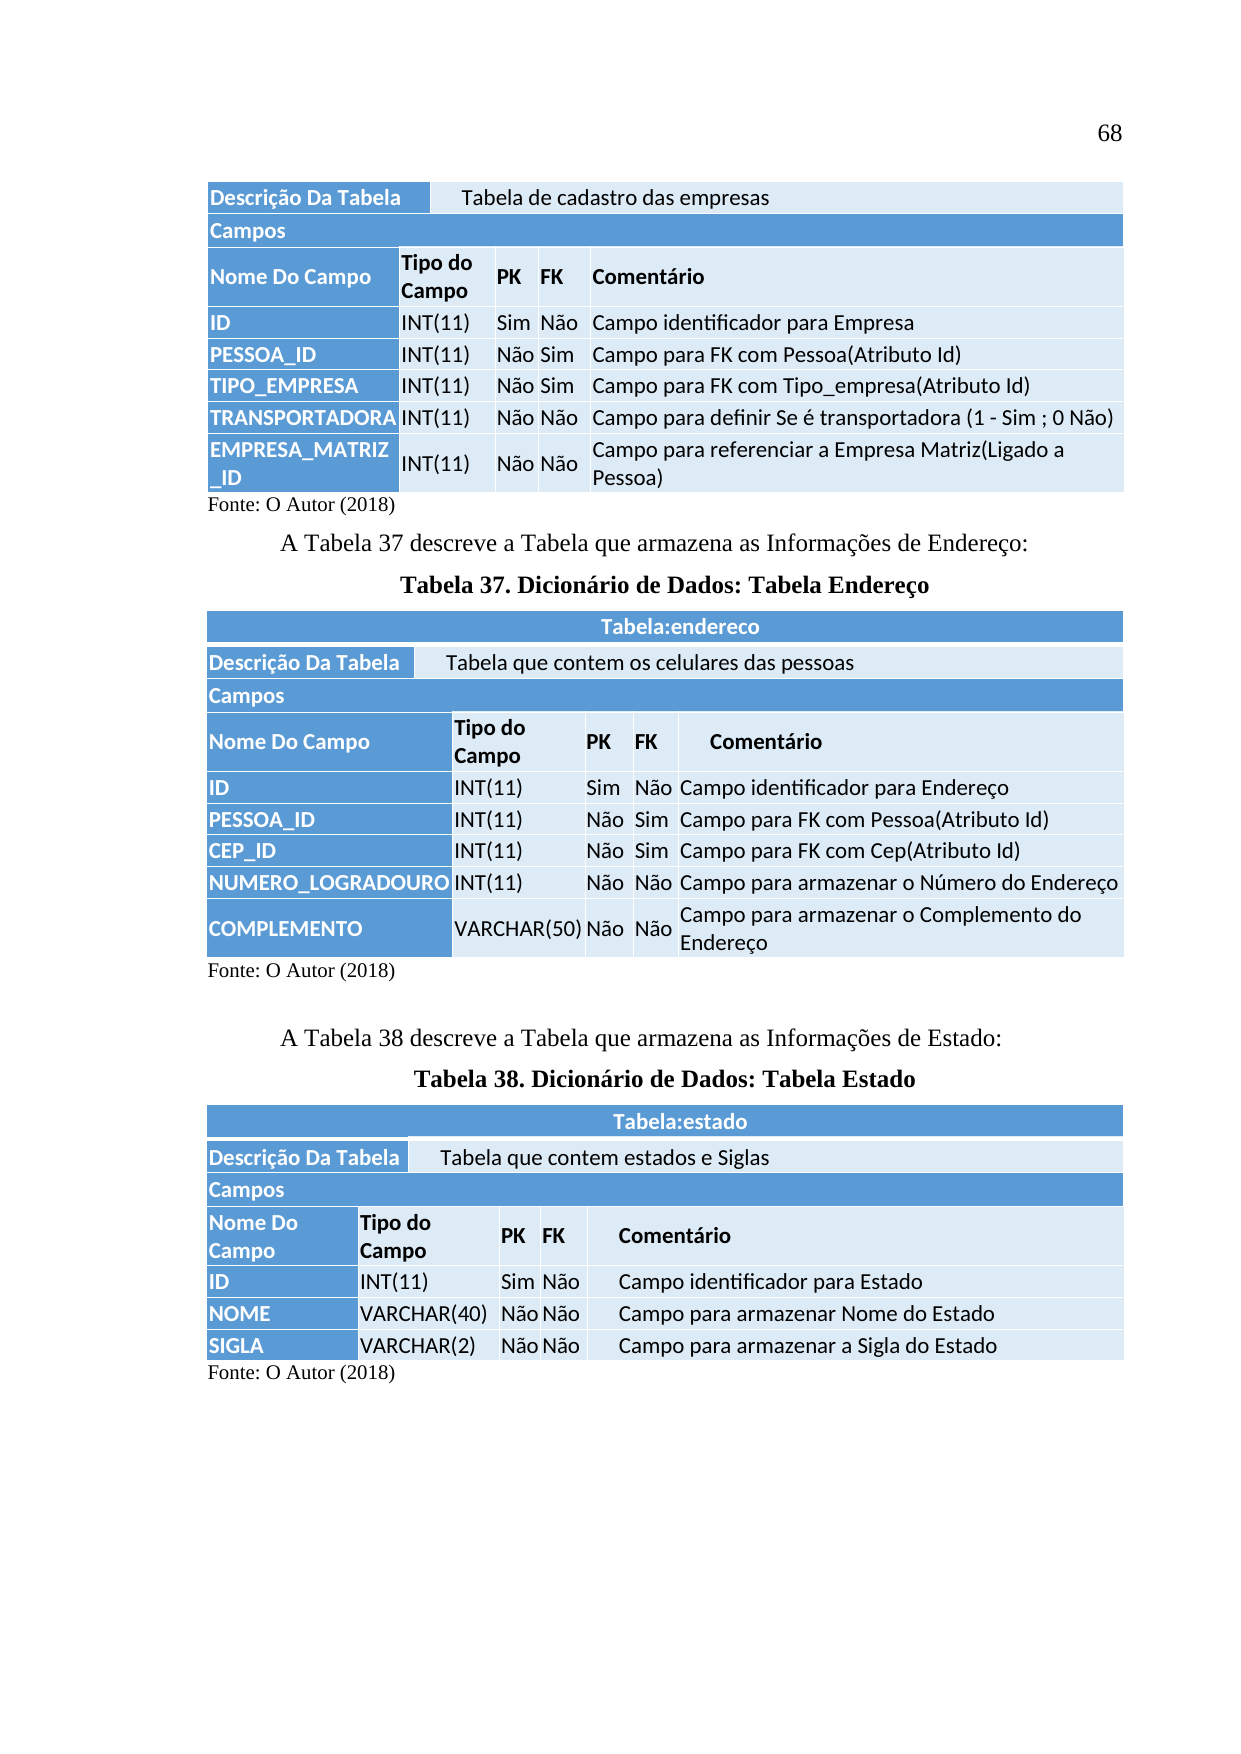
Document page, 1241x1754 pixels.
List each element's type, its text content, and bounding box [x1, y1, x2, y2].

table_cell TRANSPORTADORA [208, 402, 399, 433]
table_cell Tipo do Campo [453, 713, 585, 771]
table_cell INT(11) [400, 434, 495, 492]
table_cell Não [541, 1266, 587, 1297]
text A Tabela 37 descreve a Tabela que armazena as Informações de Endereço: [207, 528, 1122, 557]
table_cell INT(11) [359, 1266, 499, 1297]
table_cell Não [586, 835, 633, 866]
table_cell VARCHAR(40) [359, 1298, 499, 1329]
table_cell Campos [207, 1173, 1123, 1206]
text Tabela 38. Dicionário de Dados: Tabela Estado [207, 1064, 1122, 1093]
table_cell Tipo do Campo [359, 1207, 499, 1265]
table_cell PESSOA_ID [208, 339, 399, 369]
text Fonte: O Autor (2018) [207, 958, 1122, 982]
table_cell VARCHAR(2) [359, 1330, 499, 1360]
table_cell PESSOA_ID [207, 804, 452, 834]
table_cell INT(11) [400, 339, 495, 369]
table_cell Sim [500, 1266, 540, 1297]
table_cell Sim [586, 772, 633, 803]
table_cell ID [207, 1266, 358, 1297]
table_cell Sim [539, 370, 590, 401]
table_cell NOME [207, 1298, 358, 1329]
table_cell PK [500, 1207, 540, 1265]
table_cell Tabela de cadastro das empresas [431, 182, 1123, 213]
table_cell FK [541, 1207, 587, 1265]
table_cell Não [496, 370, 538, 401]
table_cell INT(11) [400, 370, 495, 401]
table_cell Campo para FK com Pessoa(Atributo Id) [591, 338, 1124, 369]
table_cell INT(11) [400, 307, 495, 338]
table_cell Campo identificador para Empresa [591, 306, 1124, 338]
table_cell Tipo do Campo [400, 248, 495, 306]
table_cell Campo para armazenar a Sigla do Estado [588, 1329, 1124, 1360]
table_cell Campo para armazenar o Número do Endereço [679, 866, 1124, 898]
table_cell COMPLEMENTO [207, 899, 452, 957]
table_cell PK [586, 713, 633, 771]
table_cell Campo para definir Se é transportadora (1 - Sim ; 0 Não) [591, 401, 1124, 433]
table_cell PK [496, 248, 538, 306]
table_cell Tabela que contem estados e Siglas [409, 1141, 1123, 1172]
table_cell Campo para armazenar o Complemento do Endereço [679, 898, 1124, 957]
table_cell Campo identificador para Estado [588, 1265, 1124, 1297]
table_header Tabela:estado [207, 1105, 1123, 1136]
table_cell NUMERO_LOGRADOURO [207, 867, 452, 898]
table_cell Tabela que contem os celulares das pessoas [415, 647, 1123, 678]
table_cell EMPRESA_MATRIZ_ID [208, 434, 399, 492]
table_cell Não [634, 772, 678, 803]
table_cell Não [634, 899, 678, 957]
table_cell Campo para armazenar Nome do Estado [588, 1297, 1124, 1329]
table_cell INT(11) [453, 867, 585, 898]
table_cell Não [634, 867, 678, 898]
table_cell Nome Do Campo [207, 1207, 358, 1265]
table_cell Sim [634, 835, 678, 866]
text Tabela 37. Dicionário de Dados: Tabela Endereço [207, 570, 1122, 598]
table_cell Não [541, 1298, 587, 1329]
table_cell Sim [539, 339, 590, 369]
table_cell Não [586, 899, 633, 957]
text Fonte: O Autor (2018) [207, 492, 1122, 516]
table_cell Não [496, 339, 538, 369]
table_cell FK [539, 248, 590, 306]
table_cell Não [539, 434, 590, 492]
table_cell Comentário [679, 713, 1124, 771]
table_cell TIPO_EMPRESA [208, 370, 399, 401]
table_cell Descrição Da Tabela [207, 647, 414, 678]
table_cell Não [586, 804, 633, 834]
table_cell FK [634, 713, 678, 771]
table_cell CEP_ID [207, 835, 452, 866]
text A Tabela 38 descreve a Tabela que armazena as Informações de Estado: [207, 1023, 1122, 1051]
table_cell Campos [208, 214, 1123, 246]
table_cell Não [539, 402, 590, 433]
table_cell Campo para referenciar a Empresa Matriz(Ligado a Pessoa) [591, 433, 1124, 492]
table_cell Comentário [588, 1207, 1124, 1265]
table_cell Campo identificador para Endereço [679, 771, 1124, 803]
table_cell INT(11) [453, 804, 585, 834]
table_cell INT(11) [453, 772, 585, 803]
table_cell Campo para FK com Pessoa(Atributo Id) [679, 803, 1124, 834]
table_cell Campo para FK com Tipo_empresa(Atributo Id) [591, 369, 1124, 401]
table_cell Descrição Da Tabela [208, 182, 430, 213]
text Fonte: O Autor (2018) [207, 1360, 1122, 1384]
table_cell Sim [634, 804, 678, 834]
table_cell Não [496, 402, 538, 433]
table_cell INT(11) [400, 402, 495, 433]
table_cell Nome Do Campo [208, 248, 399, 306]
table_cell Não [539, 307, 590, 338]
table_cell Nome Do Campo [207, 713, 452, 771]
table_cell VARCHAR(50) [453, 899, 585, 957]
table_cell ID [207, 772, 452, 803]
table_cell Não [541, 1330, 587, 1360]
table_cell Não [586, 867, 633, 898]
table_cell Não [500, 1298, 540, 1329]
table_cell Comentário [591, 248, 1124, 306]
table_header Tabela:endereco [207, 611, 1123, 642]
table_cell Não [496, 434, 538, 492]
table_cell Descrição Da Tabela [207, 1141, 408, 1172]
table_cell Sim [496, 307, 538, 338]
table_cell Não [500, 1330, 540, 1360]
table_cell Campos [207, 679, 1123, 711]
table_cell SIGLA [207, 1330, 358, 1360]
table_cell Campo para FK com Cep(Atributo Id) [679, 834, 1124, 866]
table_cell ID [208, 307, 399, 338]
table_cell INT(11) [453, 835, 585, 866]
